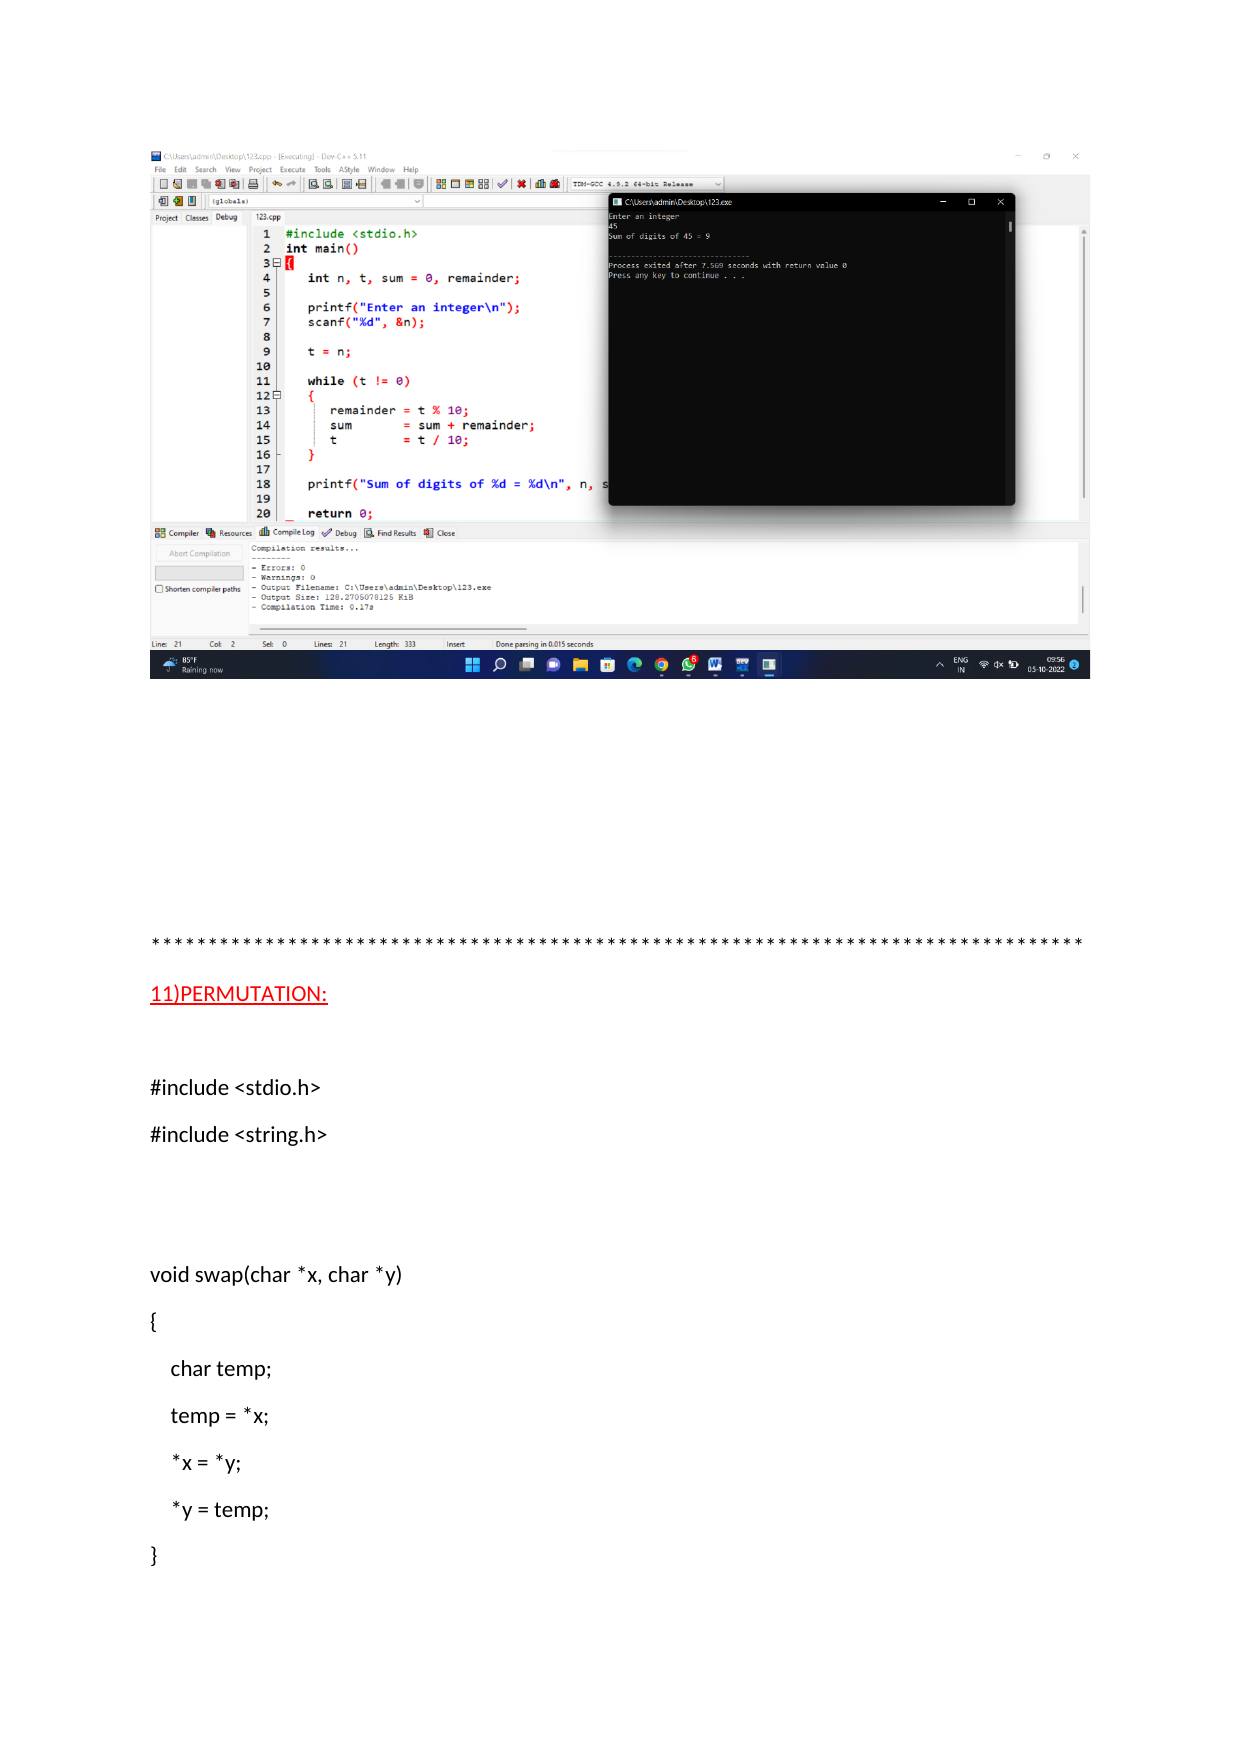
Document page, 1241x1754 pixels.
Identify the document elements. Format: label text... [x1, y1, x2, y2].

text { [150, 1307, 1090, 1335]
text #include <stdio.h> [150, 1073, 1090, 1101]
text temp = *x; [150, 1401, 1090, 1429]
text *x = *y; [150, 1448, 1090, 1476]
text *y = temp; [150, 1495, 1090, 1523]
text void swap(char *x, char *y) [150, 1260, 1090, 1288]
text } [150, 1542, 1090, 1570]
text #include <string.h> [150, 1120, 1090, 1148]
text char temp; [150, 1354, 1090, 1382]
text ********************************************************************************** [150, 932, 1090, 960]
text 11)PERMUTATION: [150, 979, 1090, 1007]
picture [150, 150, 1091, 679]
